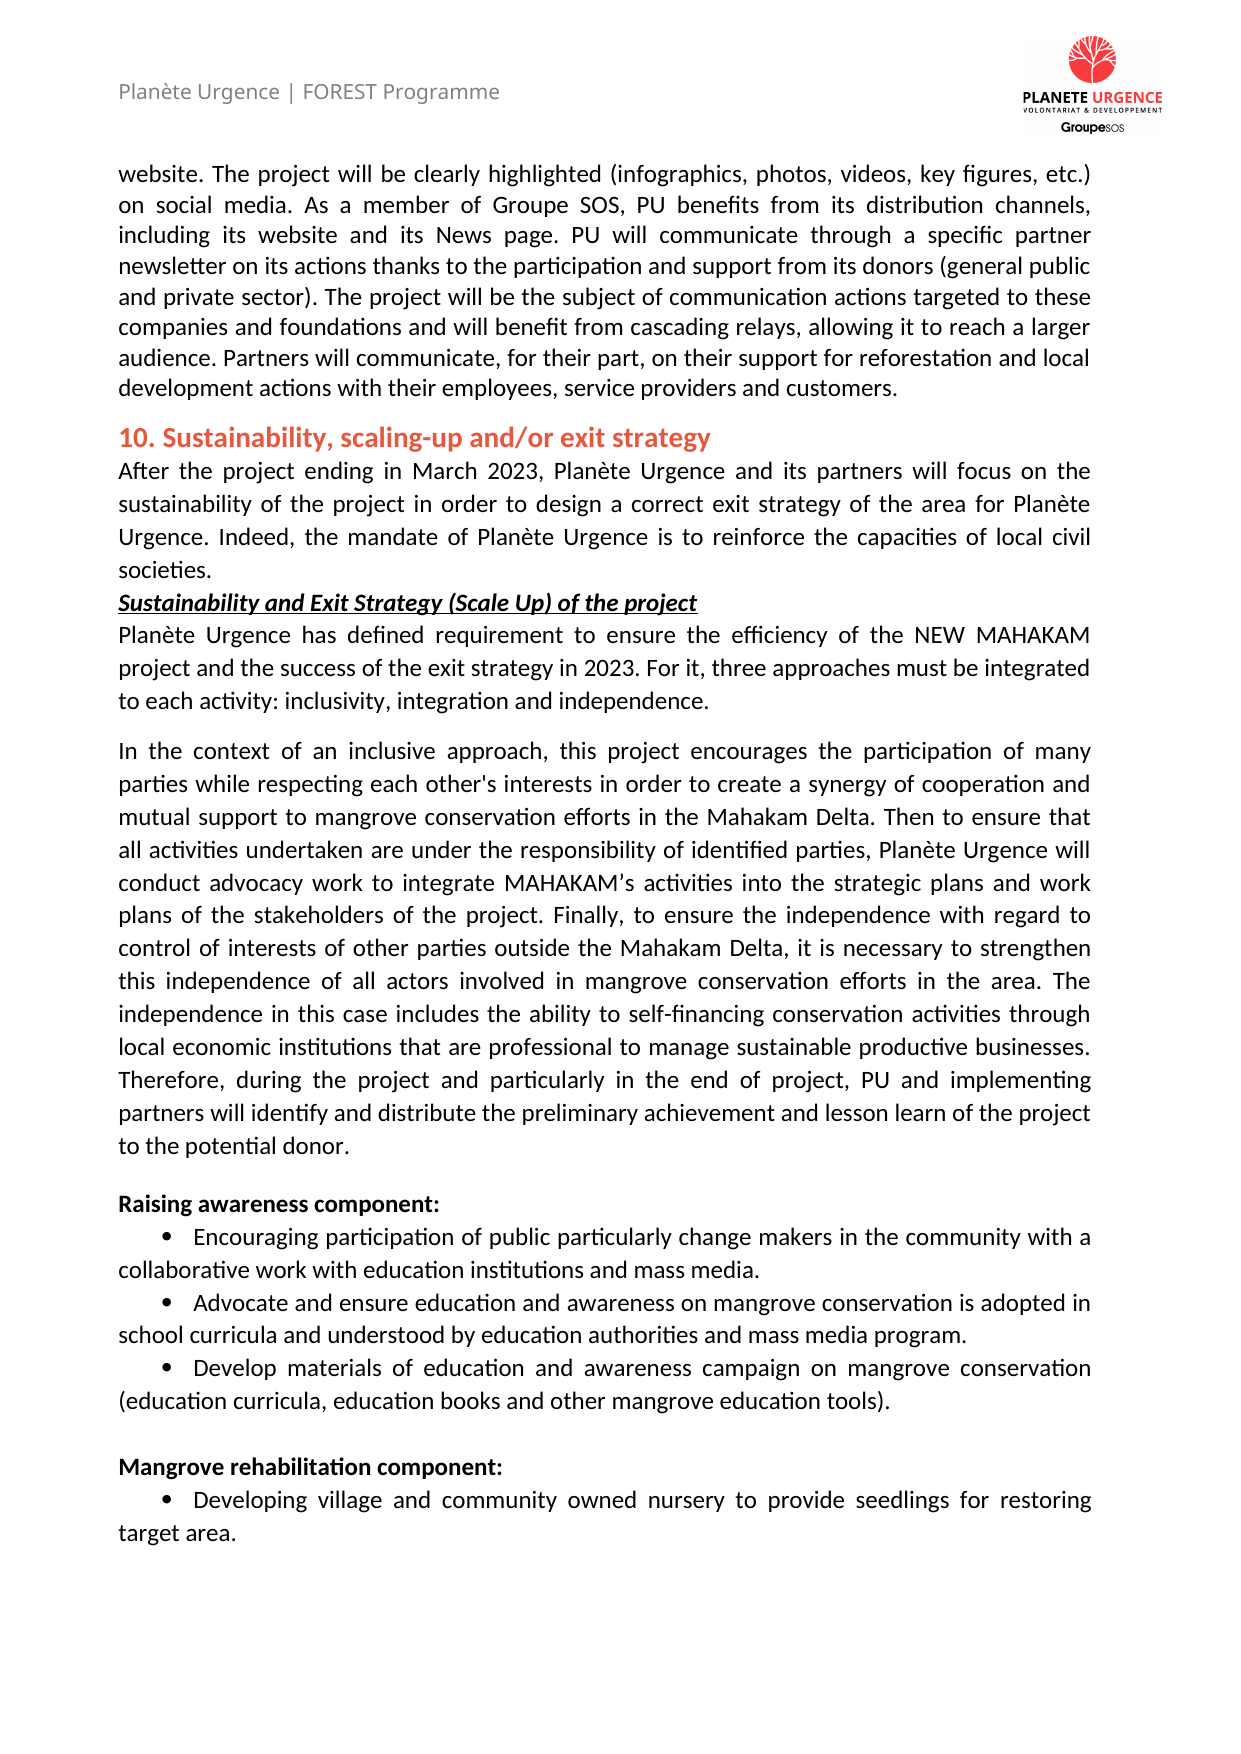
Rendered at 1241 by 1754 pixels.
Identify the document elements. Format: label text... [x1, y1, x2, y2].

text Planète Urgence has defined requirement to ensure the efficiency of the NEW MAHAKAM project and the success of the exit strategy in 2023. For it, three approaches must be integrated to each activity: inclusivity, integration and independence. [118, 620, 1092, 716]
text In the context of an inclusive approach, this project encourages the participation of many parties while respecting each other's interests in order to create a synergy of cooperation and mutual support to mangrove conservation efforts in the Mahakam Delta. Then to ensure that all activities undertaken are under the responsibility of identified parties, Planète Urgence will conduct advocacy work to integrate MAHAKAM’s activities into the strategic plans and work plans of the stakeholders of the project. Finally, to ensure the independence with regard to control of interests of other parties outside the Mahakam Delta, it is necessary to strengthen this independence of all actors involved in mangrove conservation efforts in the area. The independence in this case includes the ability to self-financing conservation activities through local economic institutions that are professional to manage sustainable productive businesses. Therefore, during the project and particularly in the end of project, PU and implementing partners will identify and distribute the preliminary achievement and lesson learn of the project to the potential donor. [118, 735, 1092, 1161]
list Developing village and community owned nursery to provide seedlings for restoring target area. [118, 1484, 1092, 1548]
list Sustainability, scaling-up and/or exit strategy [118, 419, 1092, 455]
list Develop materials of education and awareness campaign on mangrove conservation (education curricula, education books and other mangrove education tools). [118, 1353, 1092, 1416]
text After the project ending in March 2023, Planète Urgence and its partners will focus on the sustainability of the project in order to design a correct exit strategy of the area for Planète Urgence. Indeed, the mandate of Planète Urgence is to reinforce the capacities of local civil societies. [118, 455, 1092, 584]
text Sustainability and Exit Strategy (Scale Up) of the project [118, 587, 1092, 617]
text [118, 159, 1092, 403]
picture [1023, 36, 1162, 134]
text Raising awareness component: [118, 1188, 1092, 1218]
list Encouraging participation of public particularly change makers in the community with a collaborative work with education institutions and mass media. [118, 1221, 1092, 1284]
list Advocate and ensure education and awareness on mangrove conservation is adopted in school curricula and understood by education authorities and mass media program. [118, 1287, 1092, 1350]
text Mangrove rehabilitation component: [118, 1451, 1092, 1482]
